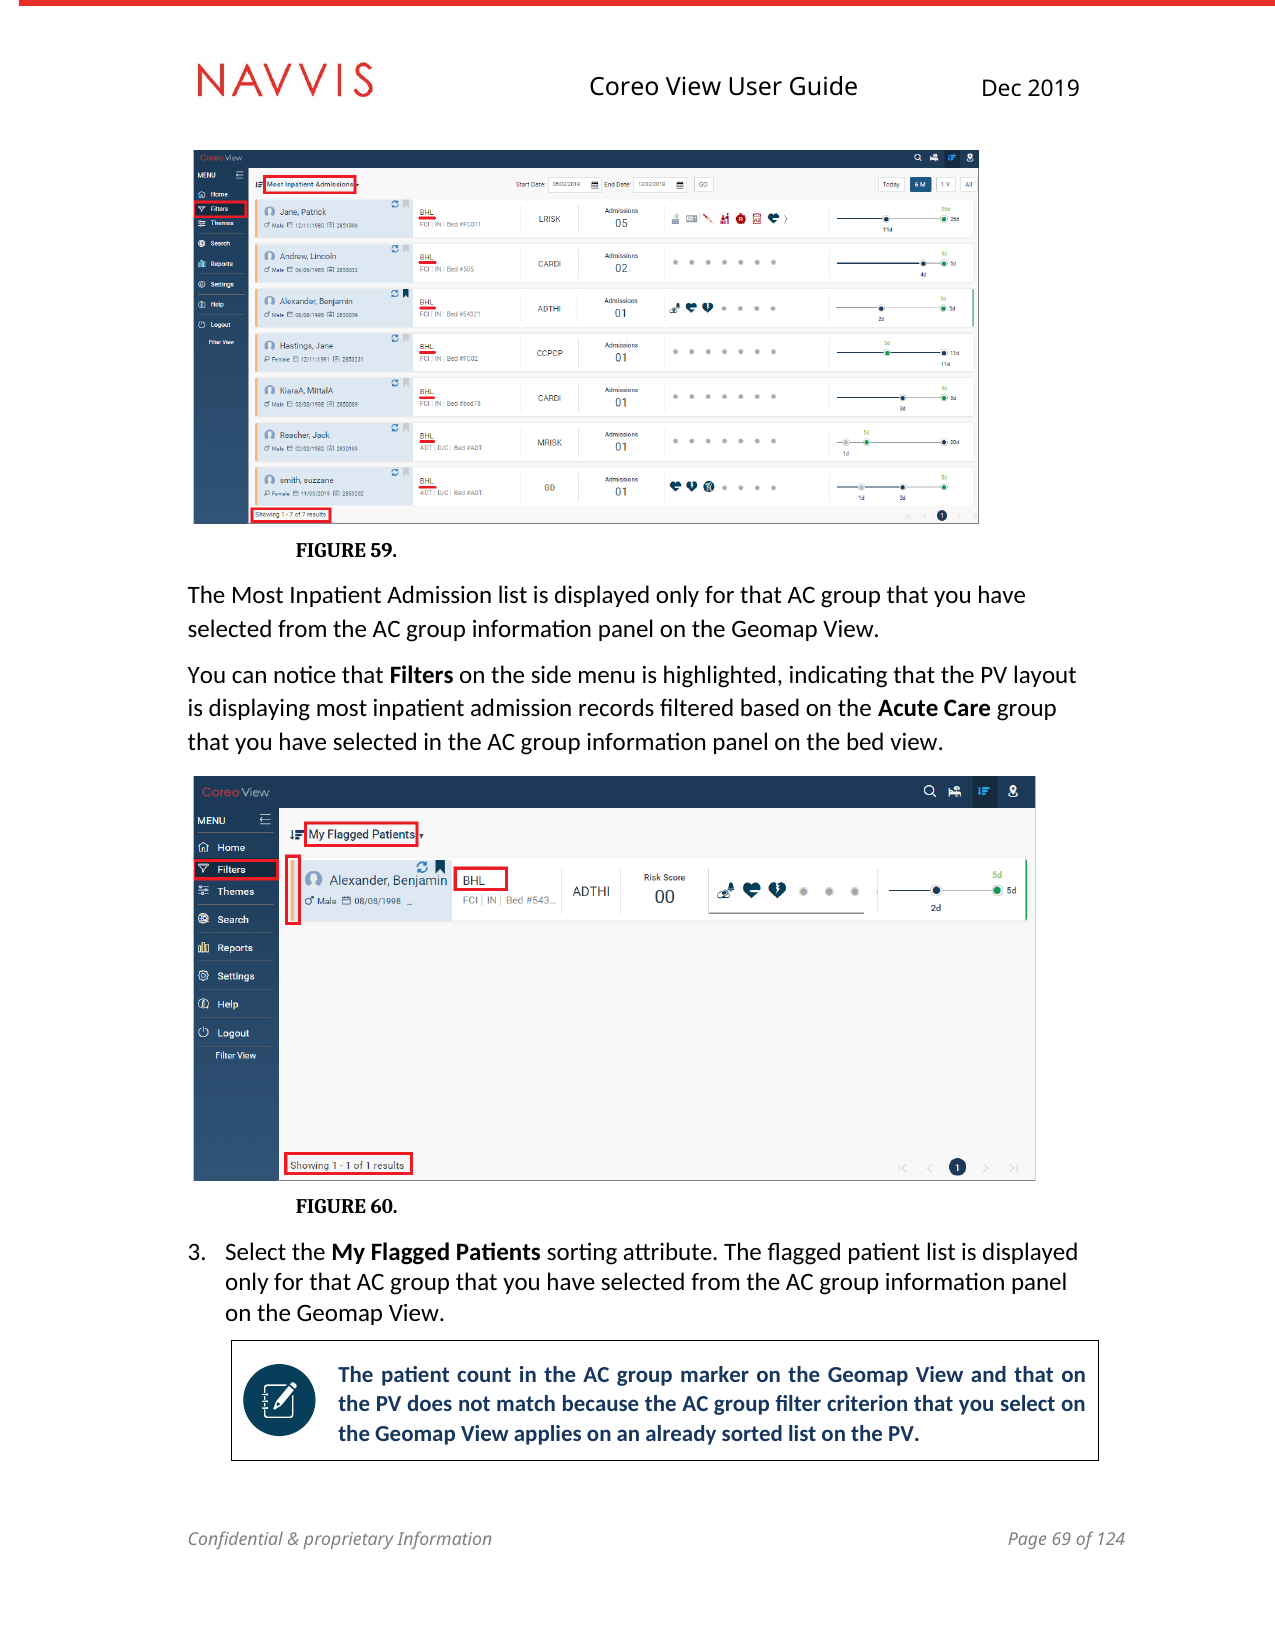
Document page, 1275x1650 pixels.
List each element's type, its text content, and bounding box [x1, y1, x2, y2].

list Select the My Flagged Patients sorting attribute. The flagged patient list is displayed only for that AC group that you have selected from the AC group information panel on the Geomap View. [187, 1236, 1087, 1328]
picture [193, 150, 979, 524]
picture [187, 55, 383, 104]
picture [193, 776, 1036, 1181]
text The Most Inpatient Admission list is displayed only for that AC group that you have selected from the AC group information panel on the Geomap View. [187, 579, 1087, 643]
text You can notice that Filters on the side menu is highlighted, indicating that the PV layout is displaying most inpatient admission records filtered based on the Acute Care group that you have selected in the AC group information panel on the bed view. [187, 659, 1087, 756]
table_header The patient count in the AC group marker on the Geomap View and that on the PV does not match because the AC group filter criterion that you select on the Geomap View applies on an already sorted list on the PV. [327, 1341, 1098, 1460]
table_header [232, 1341, 327, 1460]
